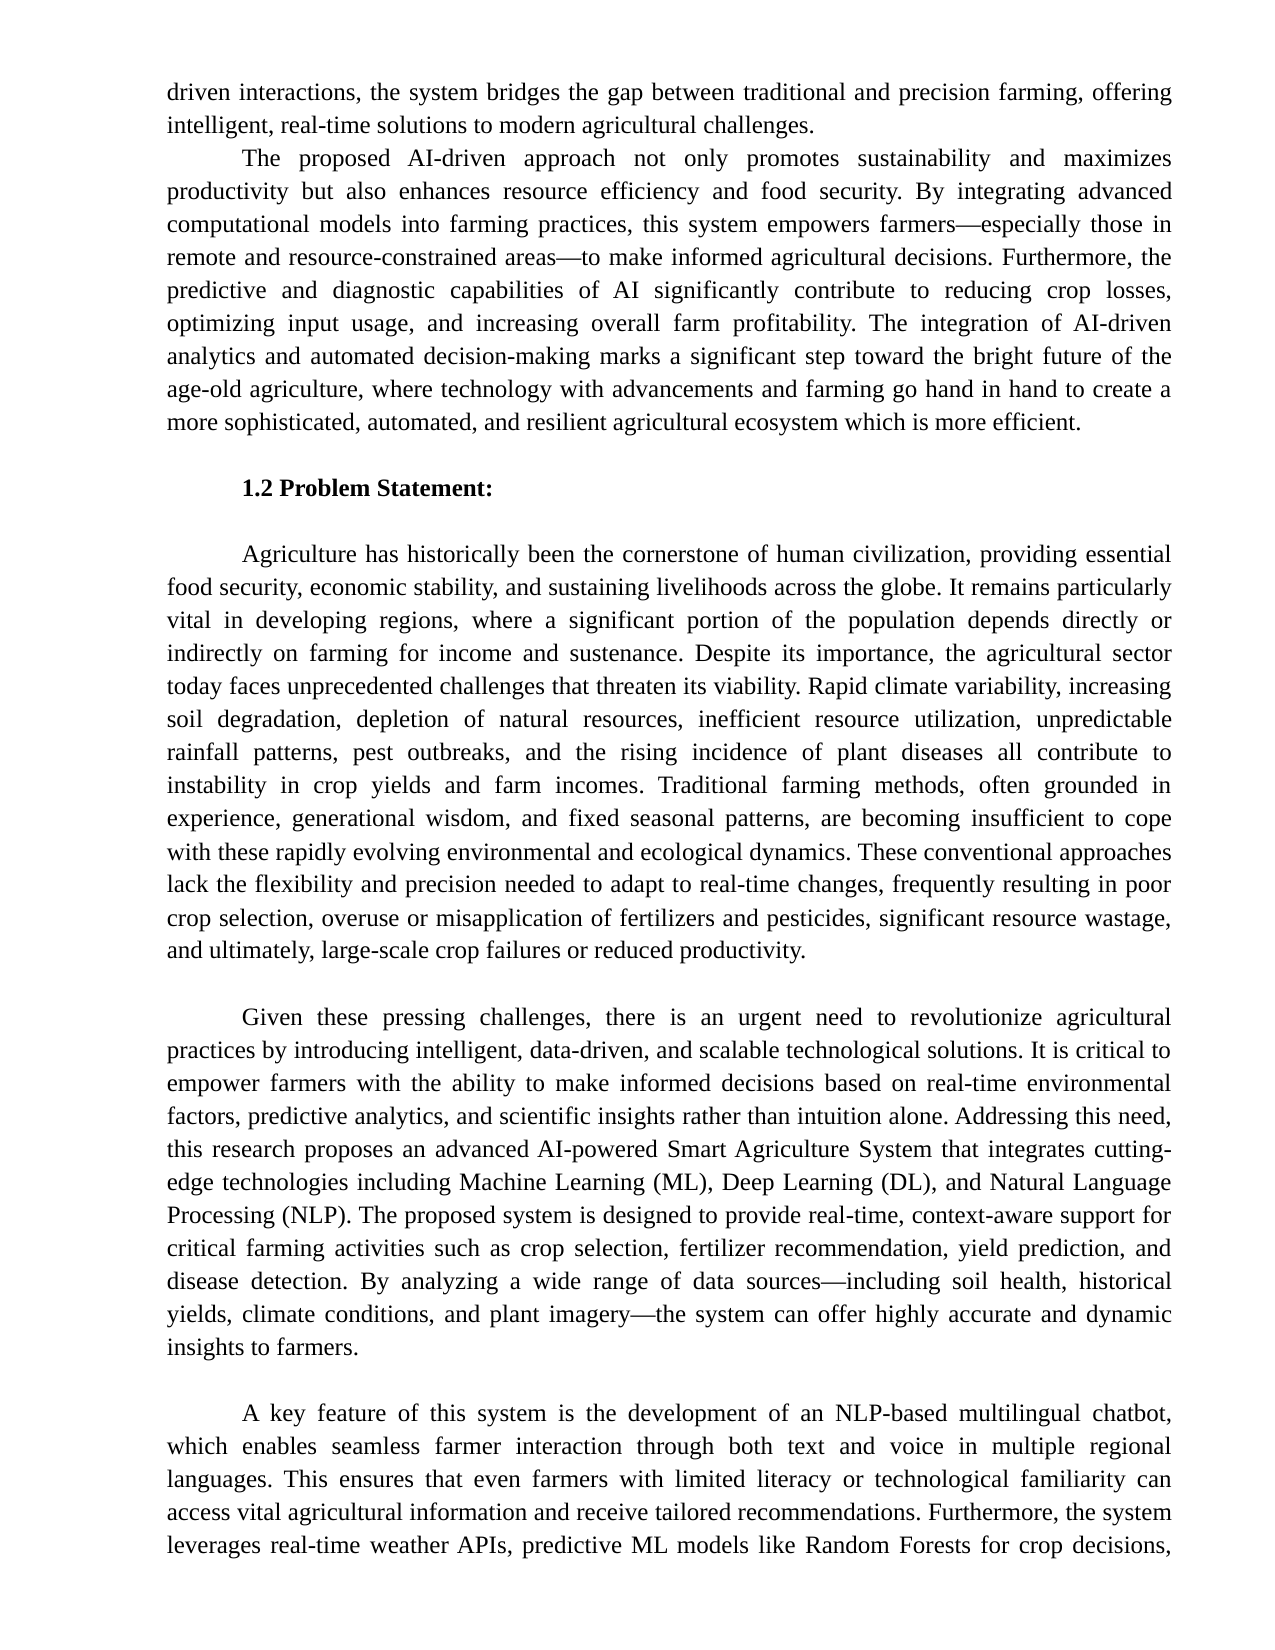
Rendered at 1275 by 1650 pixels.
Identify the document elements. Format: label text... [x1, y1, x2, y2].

text 1.2 Problem Statement: [167, 473, 1173, 502]
text The proposed AI-driven approach not only promotes sustainability and maximizes productivity but also enhances resource efficiency and food security. By integrating advanced computational models into farming practices, this system empowers farmers—especially those in remote and resource-constrained areas—to make informed agricultural decisions. Furthermore, the predictive and diagnostic capabilities of AI significantly contribute to reducing crop losses, optimizing input usage, and increasing overall farm profitability. The integration of AI-driven analytics and automated decision-making marks a significant step toward the bright future of the age-old agriculture, where technology with advancements and farming go hand in hand to create a more sophisticated, automated, and resilient agricultural ecosystem which is more efficient. [167, 143, 1173, 436]
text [167, 1398, 1173, 1559]
text Given these pressing challenges, there is an urgent need to revolutionize agricultural practices by introducing intelligent, data-driven, and scalable technological solutions. It is critical to empower farmers with the ability to make informed decisions based on real-time environmental factors, predictive analytics, and scientific insights rather than intuition alone. Addressing this need, this research proposes an advanced AI-powered Smart Agriculture System that integrates cutting-edge technologies including Machine Learning (ML), Deep Learning (DL), and Natural Language Processing (NLP). The proposed system is designed to provide real-time, context-aware support for critical farming activities such as crop selection, fertilizer recommendation, yield prediction, and disease detection. By analyzing a wide range of data sources—including soil health, historical yields, climate conditions, and plant imagery—the system can offer highly accurate and dynamic insights to farmers. [167, 1002, 1173, 1361]
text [167, 77, 1173, 139]
text Agriculture has historically been the cornerstone of human civilization, providing essential food security, economic stability, and sustaining livelihoods across the globe. It remains particularly vital in developing regions, where a significant portion of the population depends directly or indirectly on farming for income and sustenance. Despite its importance, the agricultural sector today faces unprecedented challenges that threaten its viability. Rapid climate variability, increasing soil degradation, depletion of natural resources, inefficient resource utilization, unpredictable rainfall patterns, pest outbreaks, and the rising incidence of plant diseases all contribute to instability in crop yields and farm incomes. Traditional farming methods, often grounded in experience, generational wisdom, and fixed seasonal patterns, are becoming insufficient to cope with these rapidly evolving environmental and ecological dynamics. These conventional approaches lack the flexibility and precision needed to adapt to real-time changes, frequently resulting in poor crop selection, overuse or misapplication of fertilizers and pesticides, significant resource wastage, and ultimately, large-scale crop failures or reduced productivity. [167, 539, 1173, 964]
